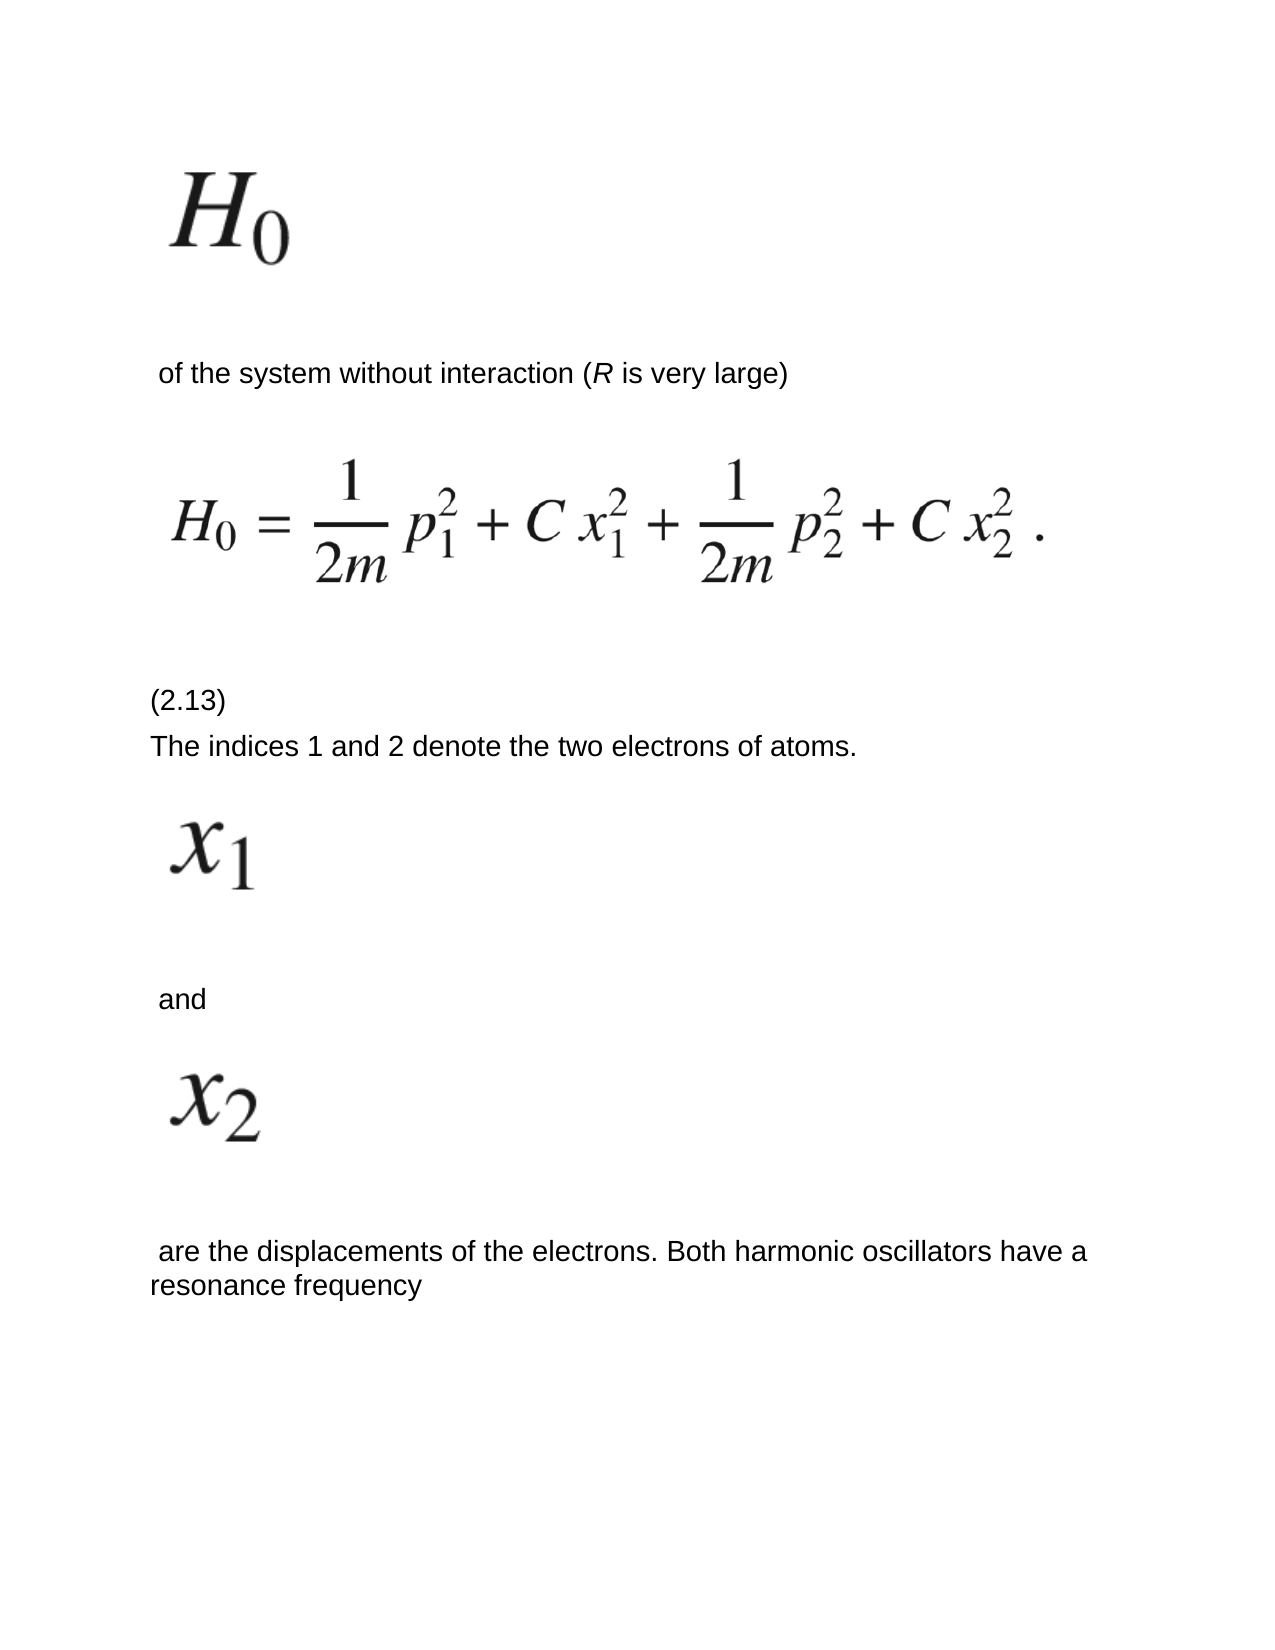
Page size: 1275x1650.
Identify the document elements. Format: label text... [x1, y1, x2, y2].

text (2.13) [150, 683, 1125, 717]
text and [150, 982, 1125, 1015]
text The indices 1 and 2 denote the two electrons of atoms. [150, 729, 1125, 763]
text of the system without interaction (R is very large) [150, 356, 1125, 390]
text are the displacements of the electrons. Both harmonic oscillators have a resonance frequency [150, 1234, 1125, 1301]
picture [150, 775, 272, 970]
picture [150, 150, 302, 344]
picture [150, 1027, 272, 1222]
picture [150, 448, 1050, 625]
